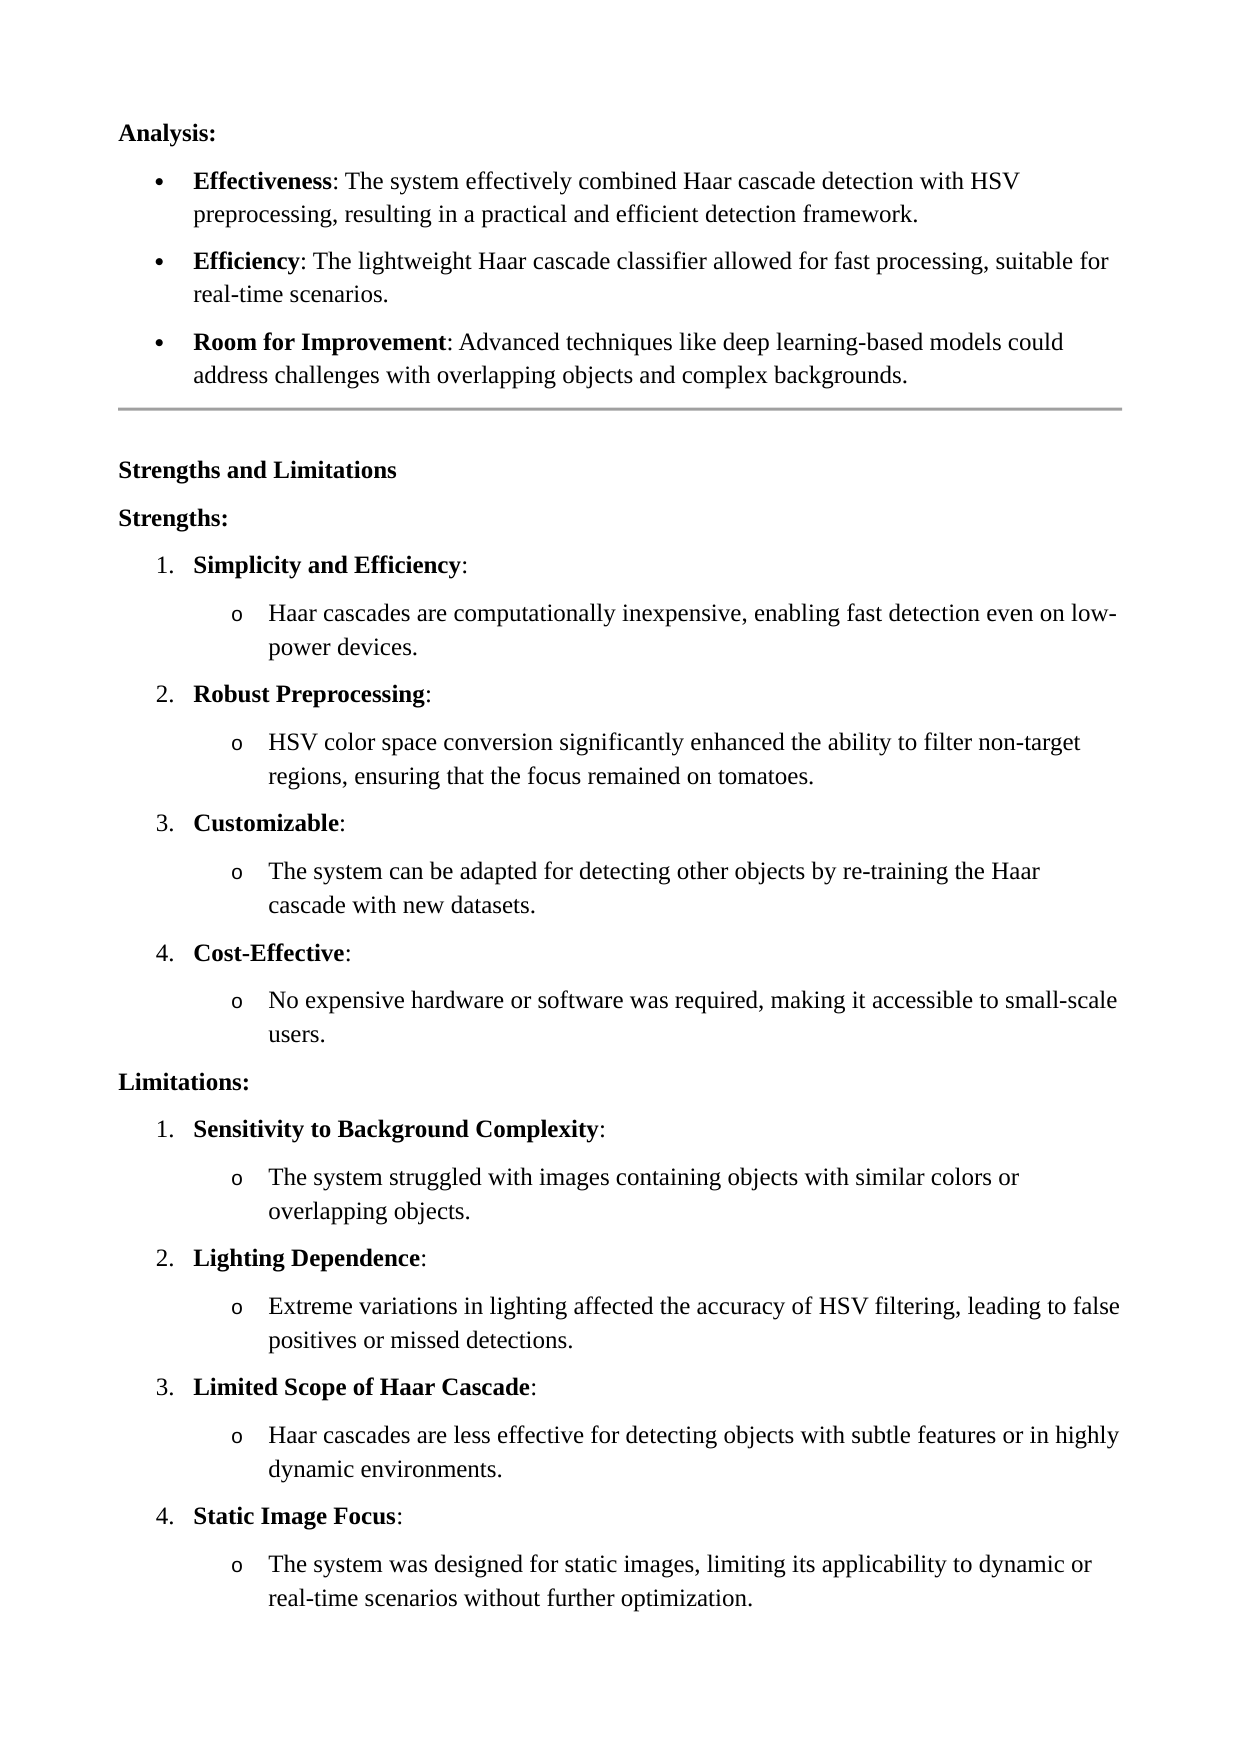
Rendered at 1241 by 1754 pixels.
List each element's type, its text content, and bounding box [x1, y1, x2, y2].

list Haar cascades are computationally inexpensive, enabling fast detection even on low-power devices. [231, 598, 1122, 661]
text Strengths and Limitations [118, 455, 1122, 484]
list Limited Scope of Haar Cascade: [156, 1372, 1122, 1401]
list Robust Preprocessing: [156, 679, 1122, 708]
list Efficiency: The lightweight Haar cascade classifier allowed for fast processing, suitable for real-time scenarios. [156, 246, 1122, 308]
list The system was designed for static images, limiting its applicability to dynamic or real-time scenarios without further optimization. [231, 1549, 1122, 1612]
text Limitations: [118, 1067, 1122, 1095]
list Haar cascades are less effective for detecting objects with subtle features or in highly dynamic environments. [231, 1420, 1122, 1483]
list The system struggled with images containing objects with similar colors or overlapping objects. [231, 1162, 1122, 1224]
list Lighting Dependence: [156, 1243, 1122, 1272]
list Cost-Effective: [156, 938, 1122, 966]
list Room for Improvement: Advanced techniques like deep learning-based models could address challenges with overlapping objects and complex backgrounds. [156, 327, 1122, 389]
list Effectiveness: The system effectively combined Haar cascade detection with HSV preprocessing, resulting in a practical and efficient detection framework. [156, 166, 1122, 227]
text Analysis: [118, 118, 1122, 147]
list No expensive hardware or software was required, making it accessible to small-scale users. [231, 985, 1122, 1048]
list The system can be adapted for detecting other objects by re-training the Haar cascade with new datasets. [231, 856, 1122, 919]
text Strengths: [118, 503, 1122, 532]
list HSV color space conversion significantly enhanced the ability to filter non-target regions, ensuring that the focus remained on tomatoes. [231, 727, 1122, 790]
list Simplicity and Efficiency: [156, 550, 1122, 579]
list Customizable: [156, 808, 1122, 837]
list Extreme variations in lighting affected the accuracy of HSV filtering, leading to false positives or missed detections. [231, 1291, 1122, 1353]
list Sensitivity to Background Complexity: [156, 1114, 1122, 1143]
list Static Image Focus: [156, 1501, 1122, 1530]
